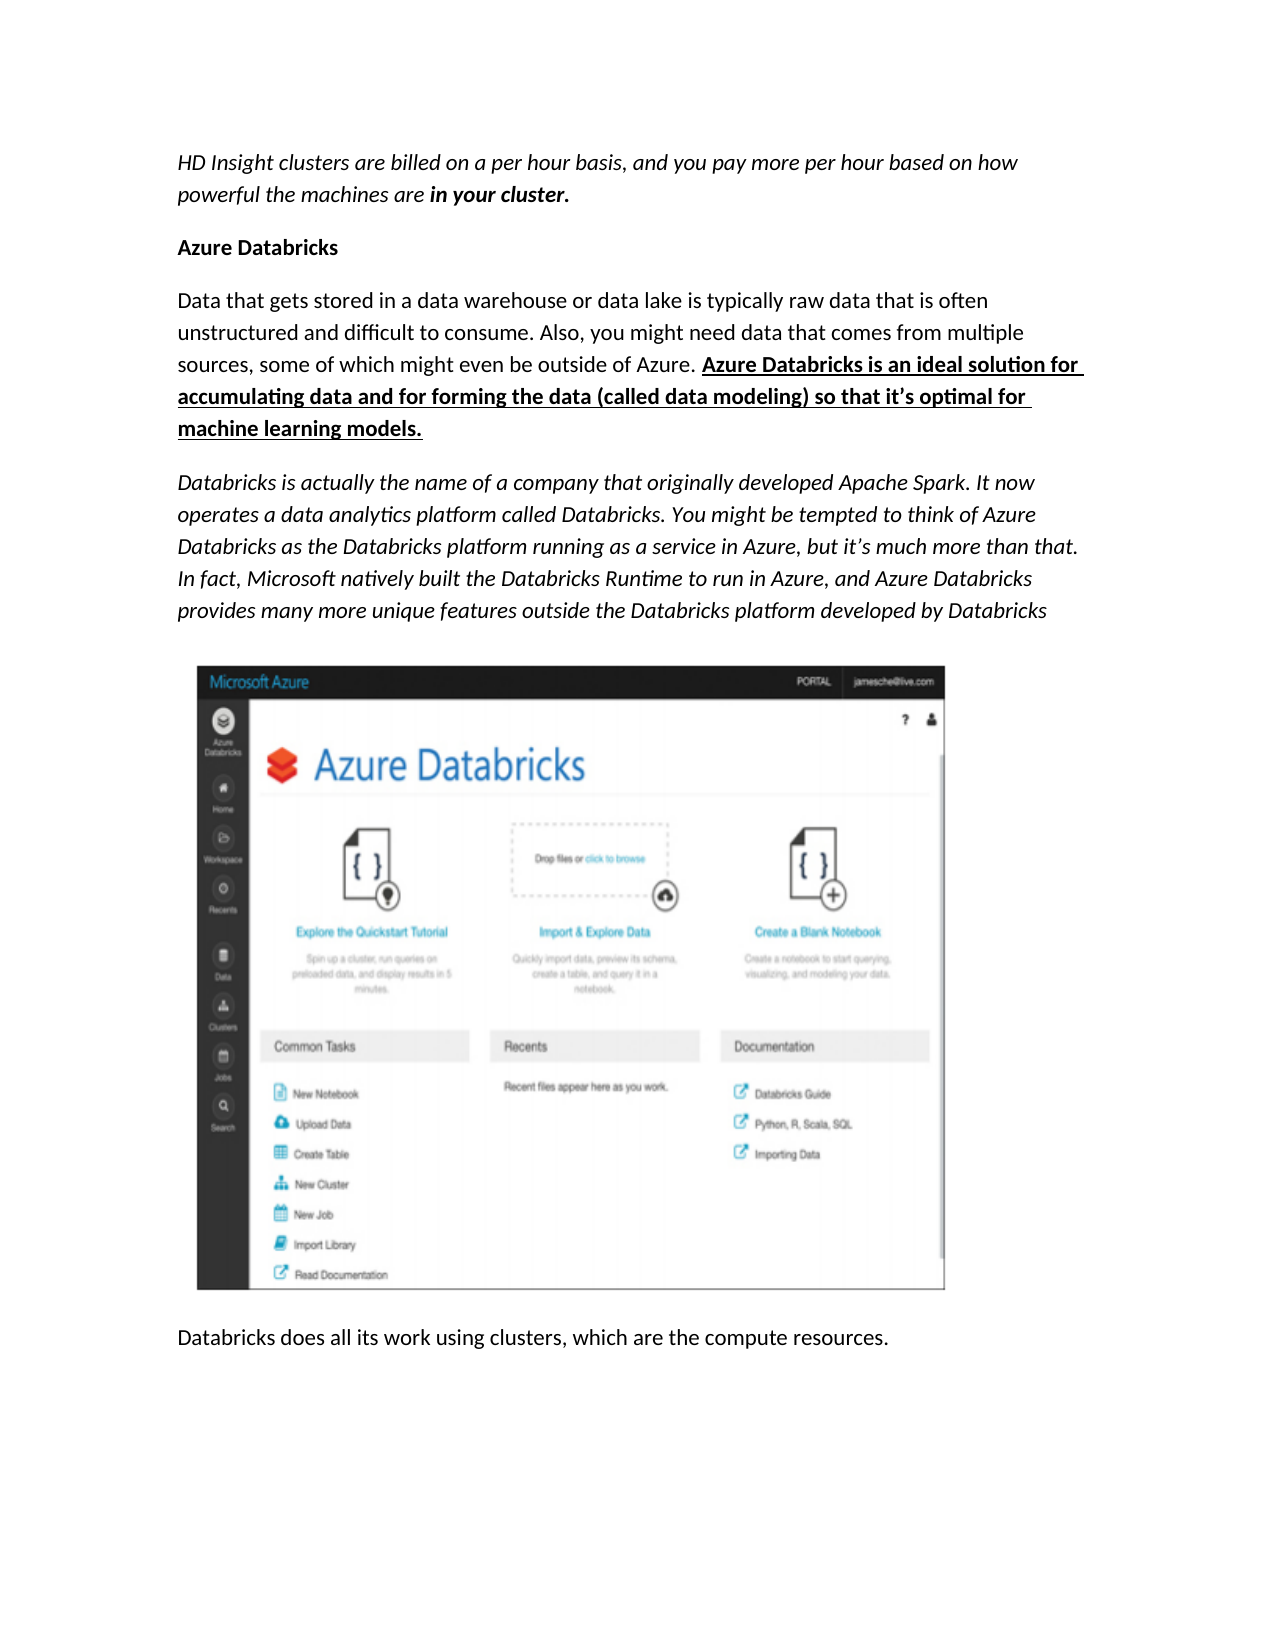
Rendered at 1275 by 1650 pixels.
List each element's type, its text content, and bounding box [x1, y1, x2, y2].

text Databricks is actually the name of a company that originally developed Apache Spark. It now operates a data analytics platform called Databricks. You might be tempted to think of Azure Databricks as the Databricks platform running as a service in Azure, but it’s much more than that. In fact, Microsoft natively built the Databricks Runtime to run in Azure, and Azure Databricks provides many more unique features outside the Databricks platform developed by Databricks [177, 468, 1098, 624]
text Databricks does all its work using clusters, which are the compute resources. [177, 1323, 1098, 1351]
text Azure Databricks [177, 233, 1098, 261]
text Data that gets stored in a data warehouse or data lake is typically raw data that is often unstructured and difficult to consume. Also, you might need data that comes from multiple sources, some of which might even be outside of Azure. Azure Databricks is an ideal solution for accumulating data and for forming the data (called data modeling) so that it’s optimal for machine learning models. [177, 286, 1098, 443]
text HD Insight clusters are billed on a per hour basis, and you pay more per hour based on how powerful the machines are in your cluster. [177, 148, 1098, 208]
picture [177, 649, 964, 1298]
